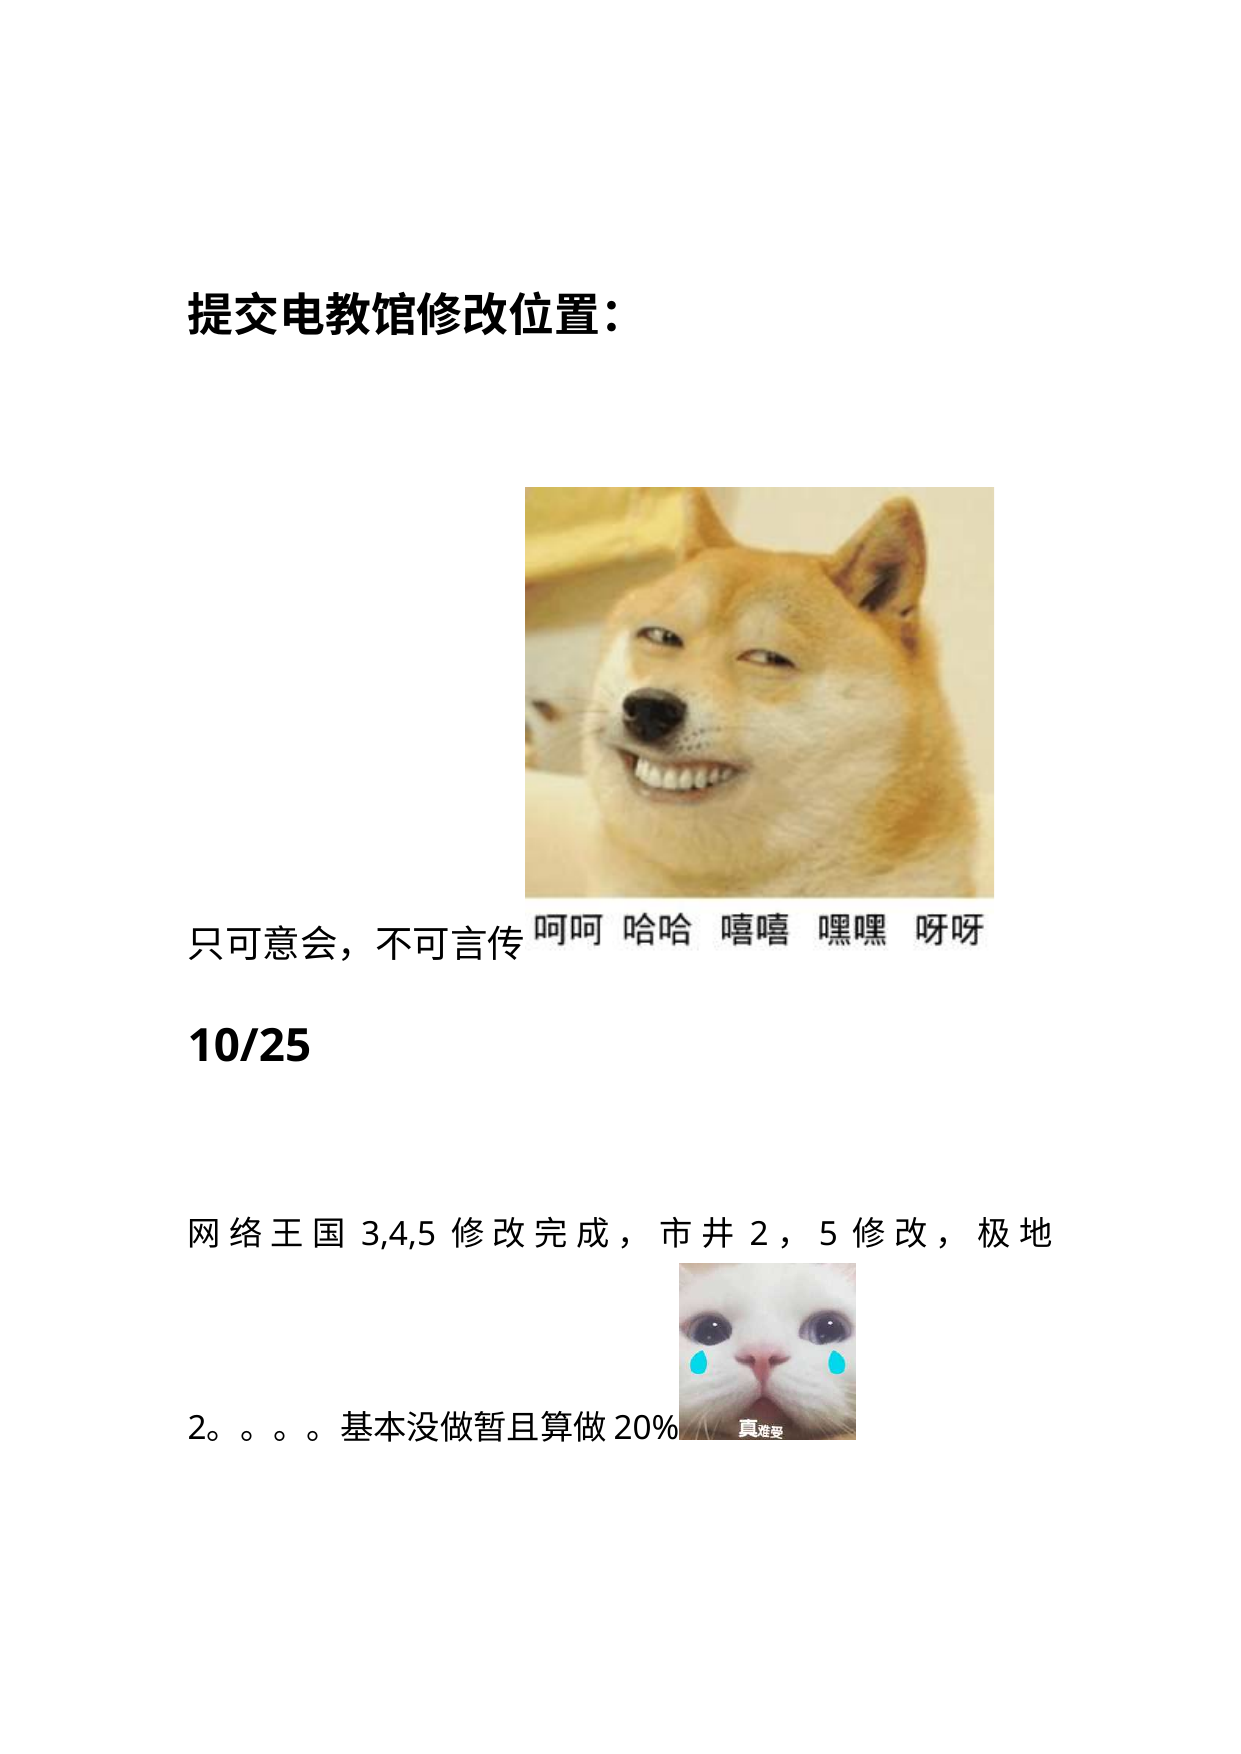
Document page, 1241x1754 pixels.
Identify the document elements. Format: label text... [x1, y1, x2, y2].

picture [525, 487, 995, 957]
subtitle 提交电教馆修改位置： [187, 262, 1053, 360]
text 网络王国3,4,5修改完成，市井2，5修改，极地2。。。。基本没做暂且算做20% [187, 1198, 1053, 1458]
subtitle 10/25 [187, 1011, 1053, 1076]
picture [679, 1263, 856, 1440]
